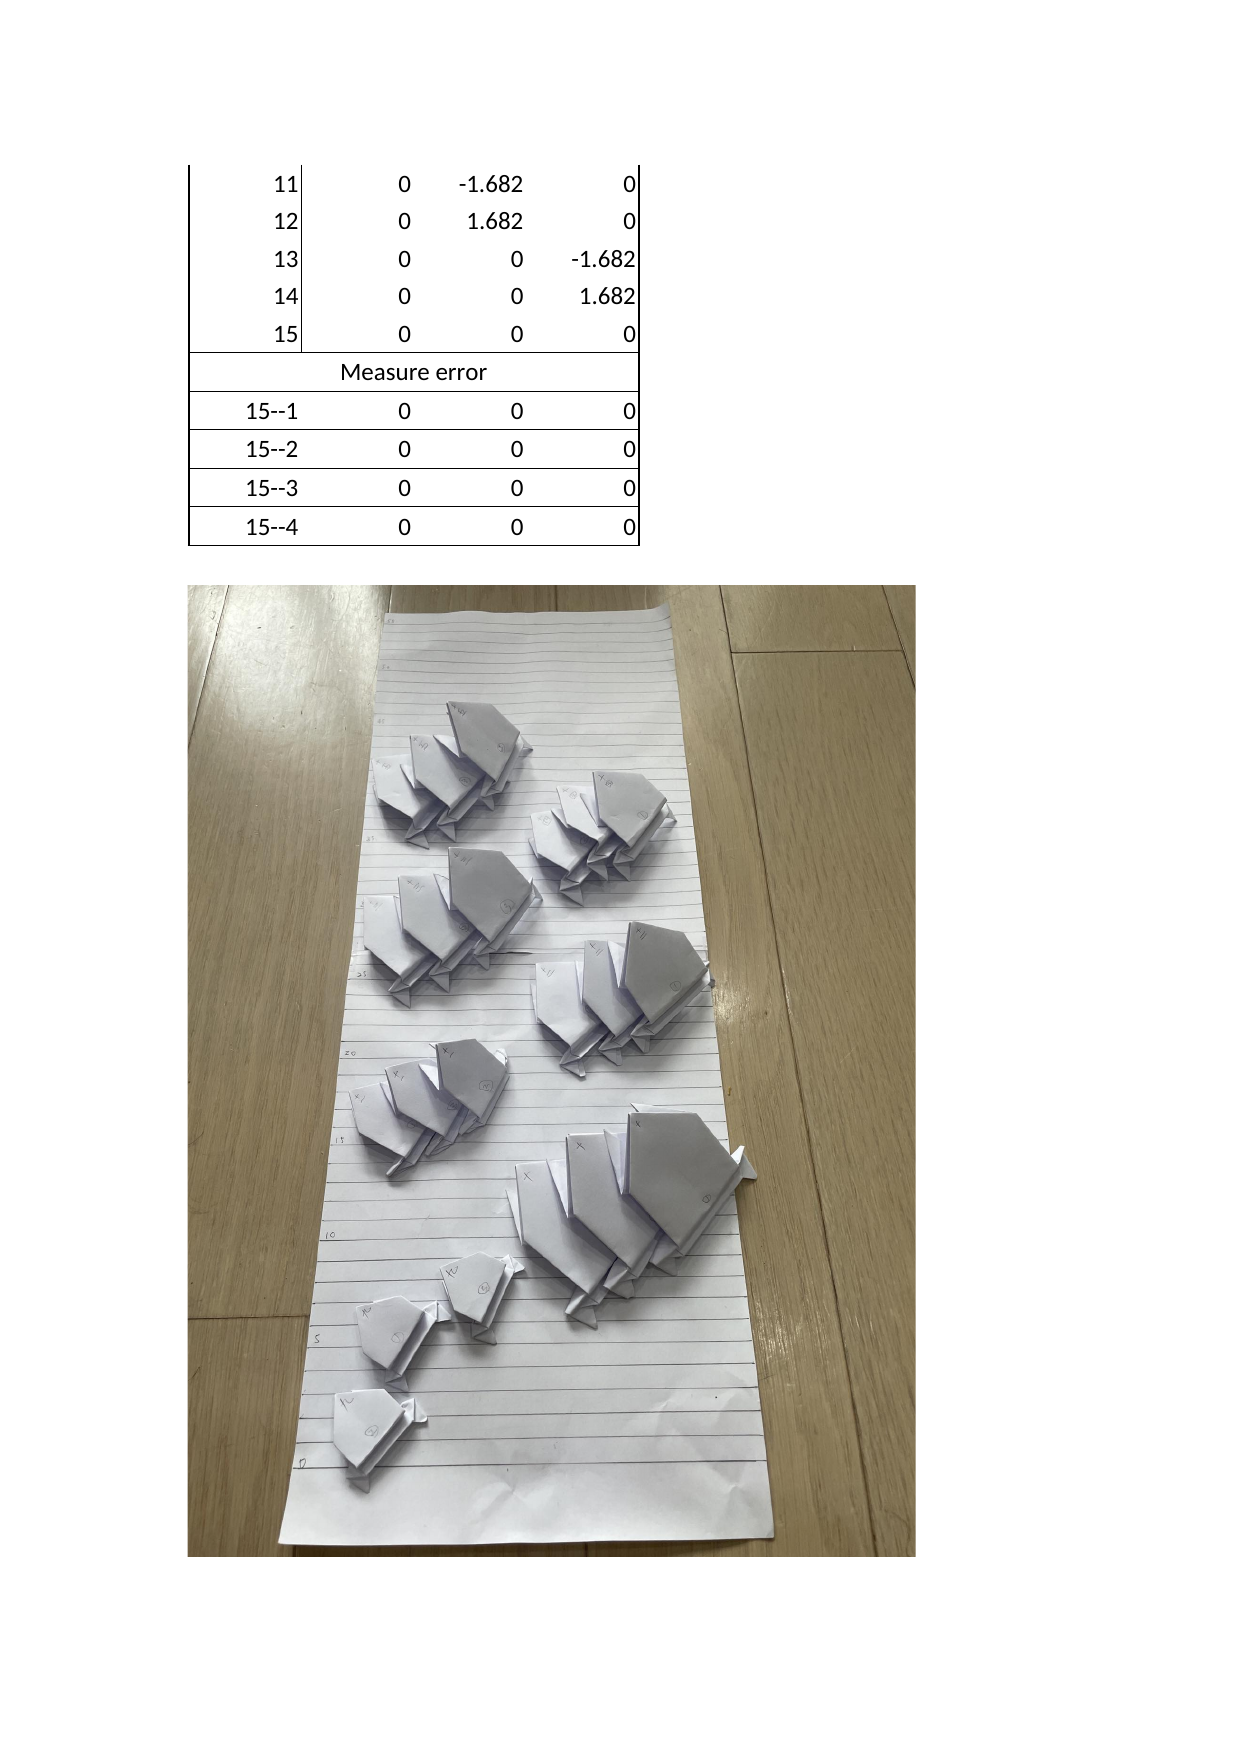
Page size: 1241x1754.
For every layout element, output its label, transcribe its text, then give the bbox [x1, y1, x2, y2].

table_cell 13 [190, 240, 301, 277]
table_cell 0 [526, 202, 638, 239]
picture [187, 585, 916, 1557]
table_cell 0 [301, 469, 413, 506]
table_cell 0 [302, 202, 413, 239]
table_cell 0 [414, 430, 526, 468]
table_cell 0 [526, 469, 638, 506]
table_cell 0 [526, 315, 638, 352]
table_cell 0 [526, 165, 638, 202]
table_cell 0 [301, 392, 413, 429]
table_cell 0 [526, 430, 638, 468]
table_cell -1.682 [526, 240, 638, 277]
table_cell 0 [302, 165, 413, 202]
table_cell 0 [302, 277, 413, 314]
table_cell 0 [526, 392, 638, 429]
table_cell 15--4 [190, 507, 301, 545]
table_cell 0 [302, 315, 413, 352]
table_cell 12 [190, 202, 301, 239]
table_cell 15--1 [190, 392, 301, 429]
table_cell 15--2 [190, 430, 301, 468]
table_cell 1.682 [414, 202, 526, 239]
table_cell 0 [414, 507, 526, 545]
table_cell 14 [190, 277, 301, 314]
table_cell 0 [414, 277, 526, 314]
table_cell 0 [414, 240, 526, 277]
table_cell 15--3 [190, 469, 301, 506]
table_cell 15 [190, 315, 301, 352]
table_cell 0 [414, 315, 526, 352]
table_cell -1.682 [414, 165, 526, 202]
table_cell 0 [301, 430, 413, 468]
table_cell 0 [414, 392, 526, 429]
table_cell 0 [301, 507, 413, 545]
table_cell 11 [190, 165, 301, 202]
table_cell 0 [414, 469, 526, 506]
table_cell 0 [302, 240, 413, 277]
table_cell Measure error [190, 353, 638, 391]
table_cell 1.682 [526, 277, 638, 314]
table_cell 0 [526, 507, 638, 545]
